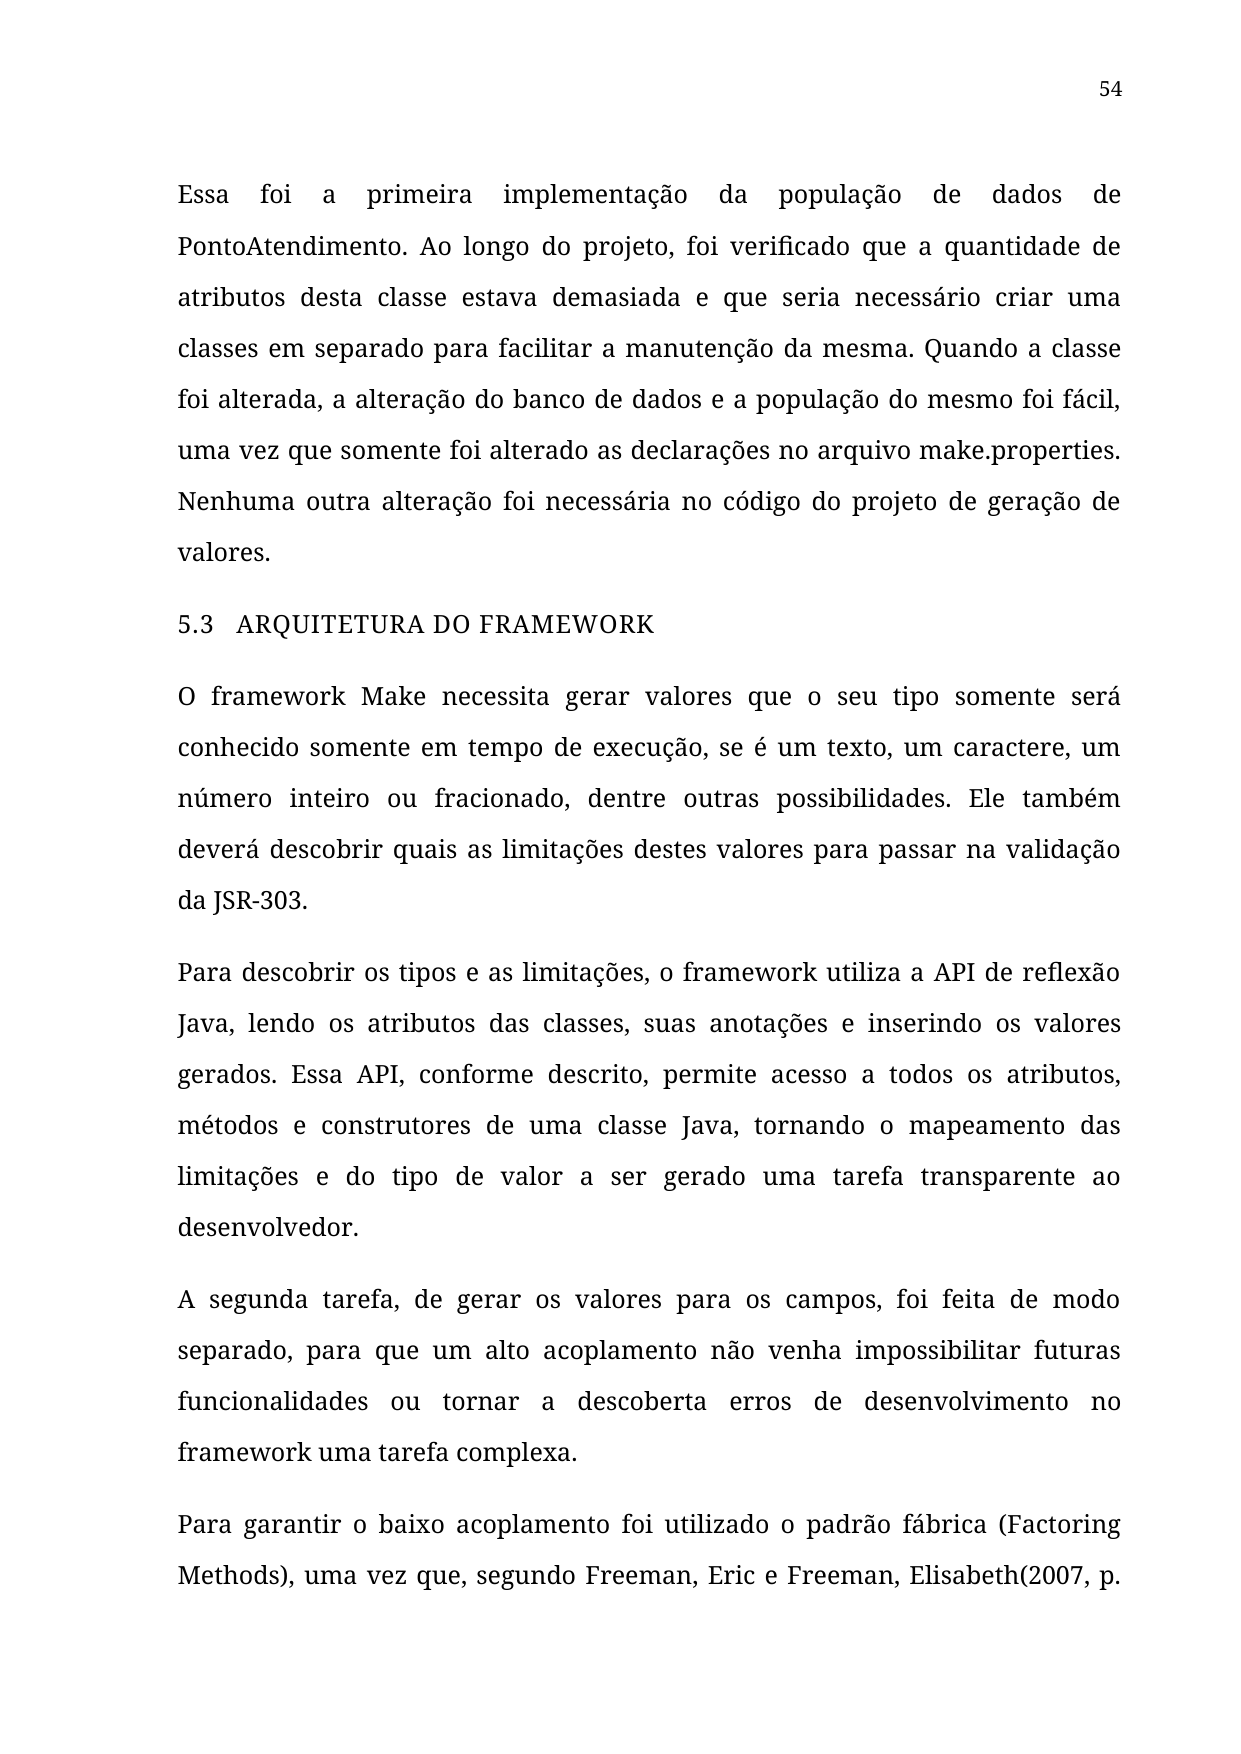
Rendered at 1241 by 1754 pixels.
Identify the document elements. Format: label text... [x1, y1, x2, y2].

text Para descobrir os tipos e as limitações, o framework utiliza a API de reflexão Java, lendo os atributos das classes, suas anotações e inserindo os valores gerados. Essa API, conforme descrito, permite acesso a todos os atributos, métodos e construtores de uma classe Java, tornando o mapeamento das limitações e do tipo de valor a ser gerado uma tarefa transparente ao desenvolvedor. [177, 954, 1122, 1243]
text Essa foi a primeira implementação da população de dados de PontoAtendimento. Ao longo do projeto, foi verificado que a quantidade de atributos desta classe estava demasiada e que seria necessário criar uma classes em separado para facilitar a manutenção da mesma. Quando a classe foi alterada, a alteração do banco de dados e a população do mesmo foi fácil, uma vez que somente foi alterado as declarações no arquivo make.properties. Nenhuma outra alteração foi necessária no código do projeto de geração de valores. [177, 177, 1122, 568]
text A segunda tarefa, de gerar os valores para os campos, foi feita de modo separado, para que um alto acoplamento não venha impossibilitar futuras funcionalidades ou tornar a descoberta erros de desenvolvimento no framework uma tarefa complexa. [177, 1281, 1122, 1468]
text O framework Make necessita gerar valores que o seu tipo somente será conhecido somente em tempo de execução, se é um texto, um caractere, um número inteiro ou fracionado, dentre outras possibilidades. Ele também deverá descobrir quais as limitações destes valores para passar na validação da JSR-303. [177, 678, 1122, 916]
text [177, 1506, 1122, 1591]
subtitle Arquitetura do framework [177, 606, 1122, 640]
